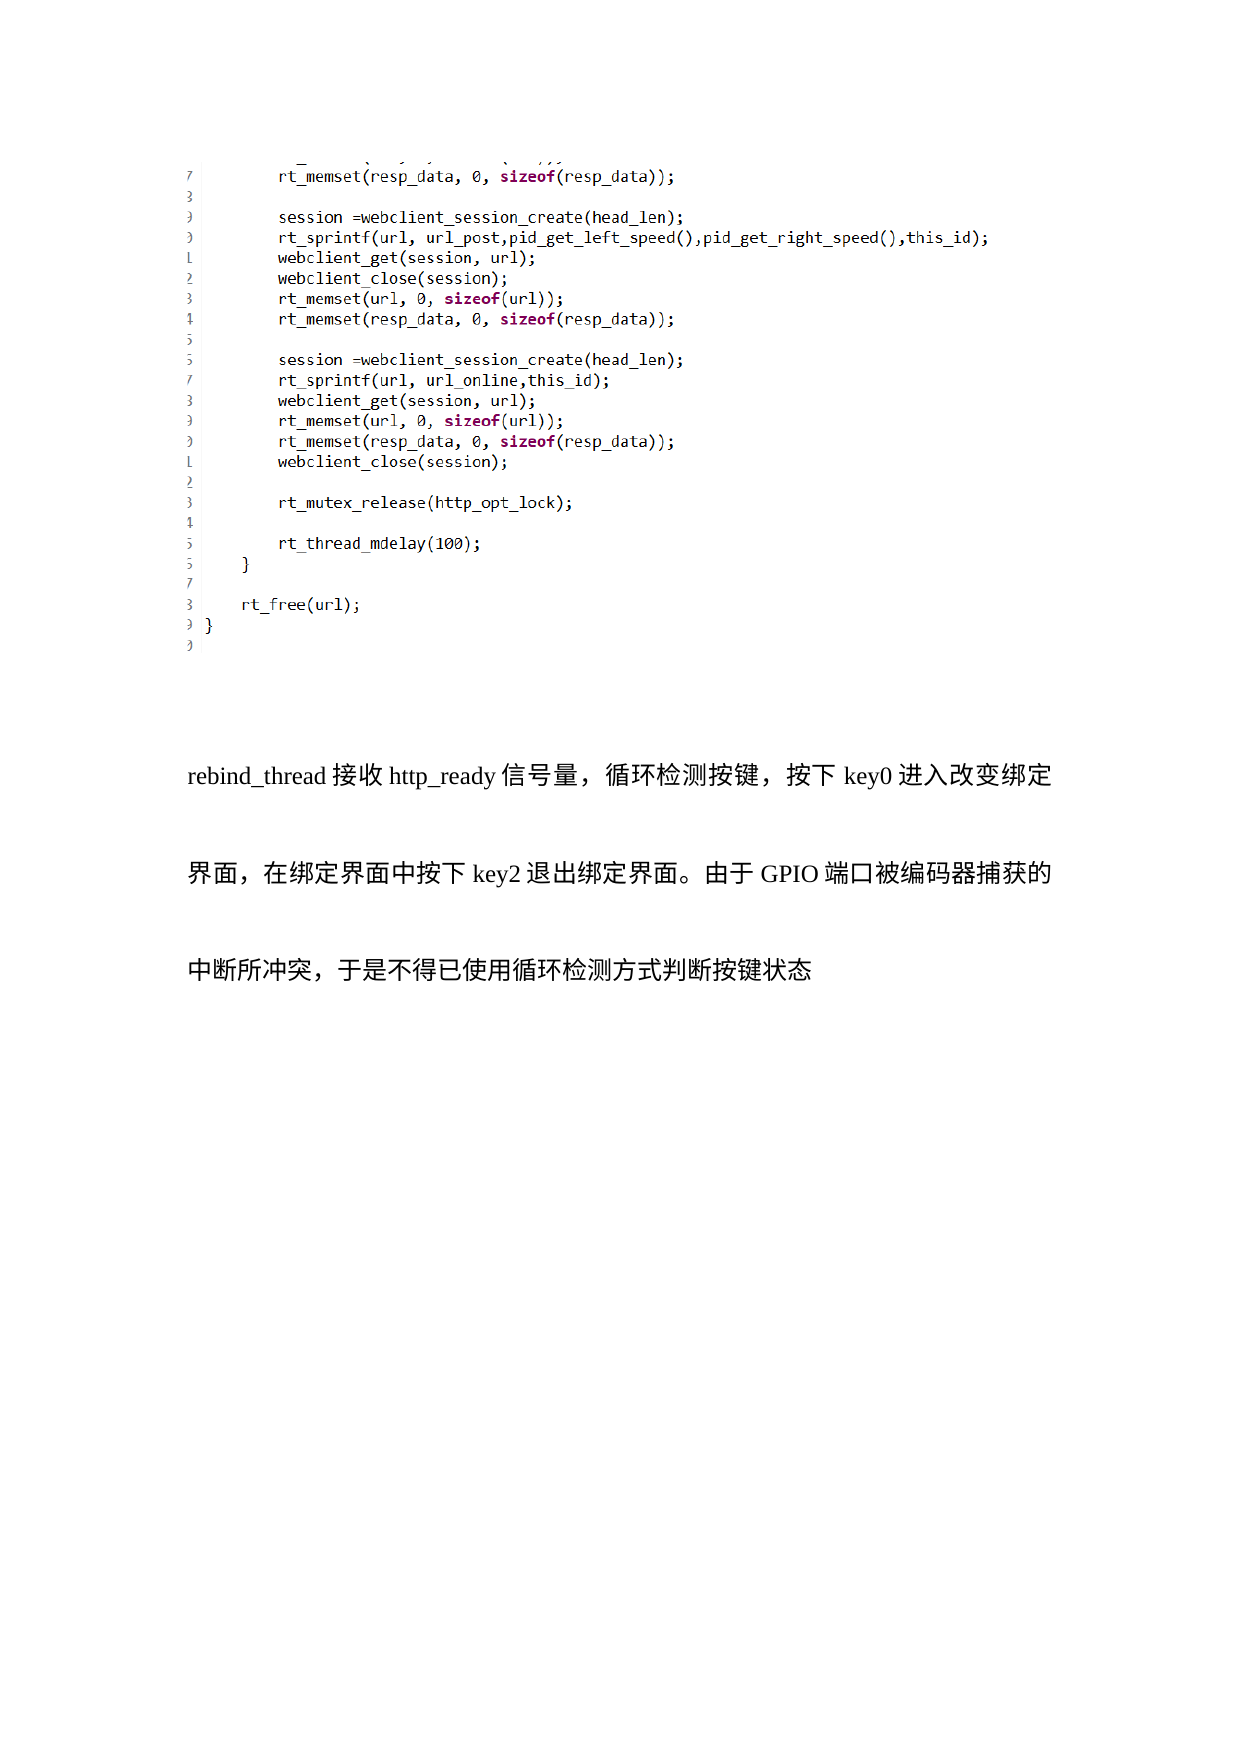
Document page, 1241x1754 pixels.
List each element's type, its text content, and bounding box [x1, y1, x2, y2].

picture [187, 162, 1052, 653]
text rebind_thread接收http_ready信号量，循环检测按键，按下key0进入改变绑定界面，在绑定界面中按下key2退出绑定界面。由于GPIO端口被编码器捕获的中断所冲突，于是不得已使用循环检测方式判断按键状态 [187, 741, 1053, 1001]
